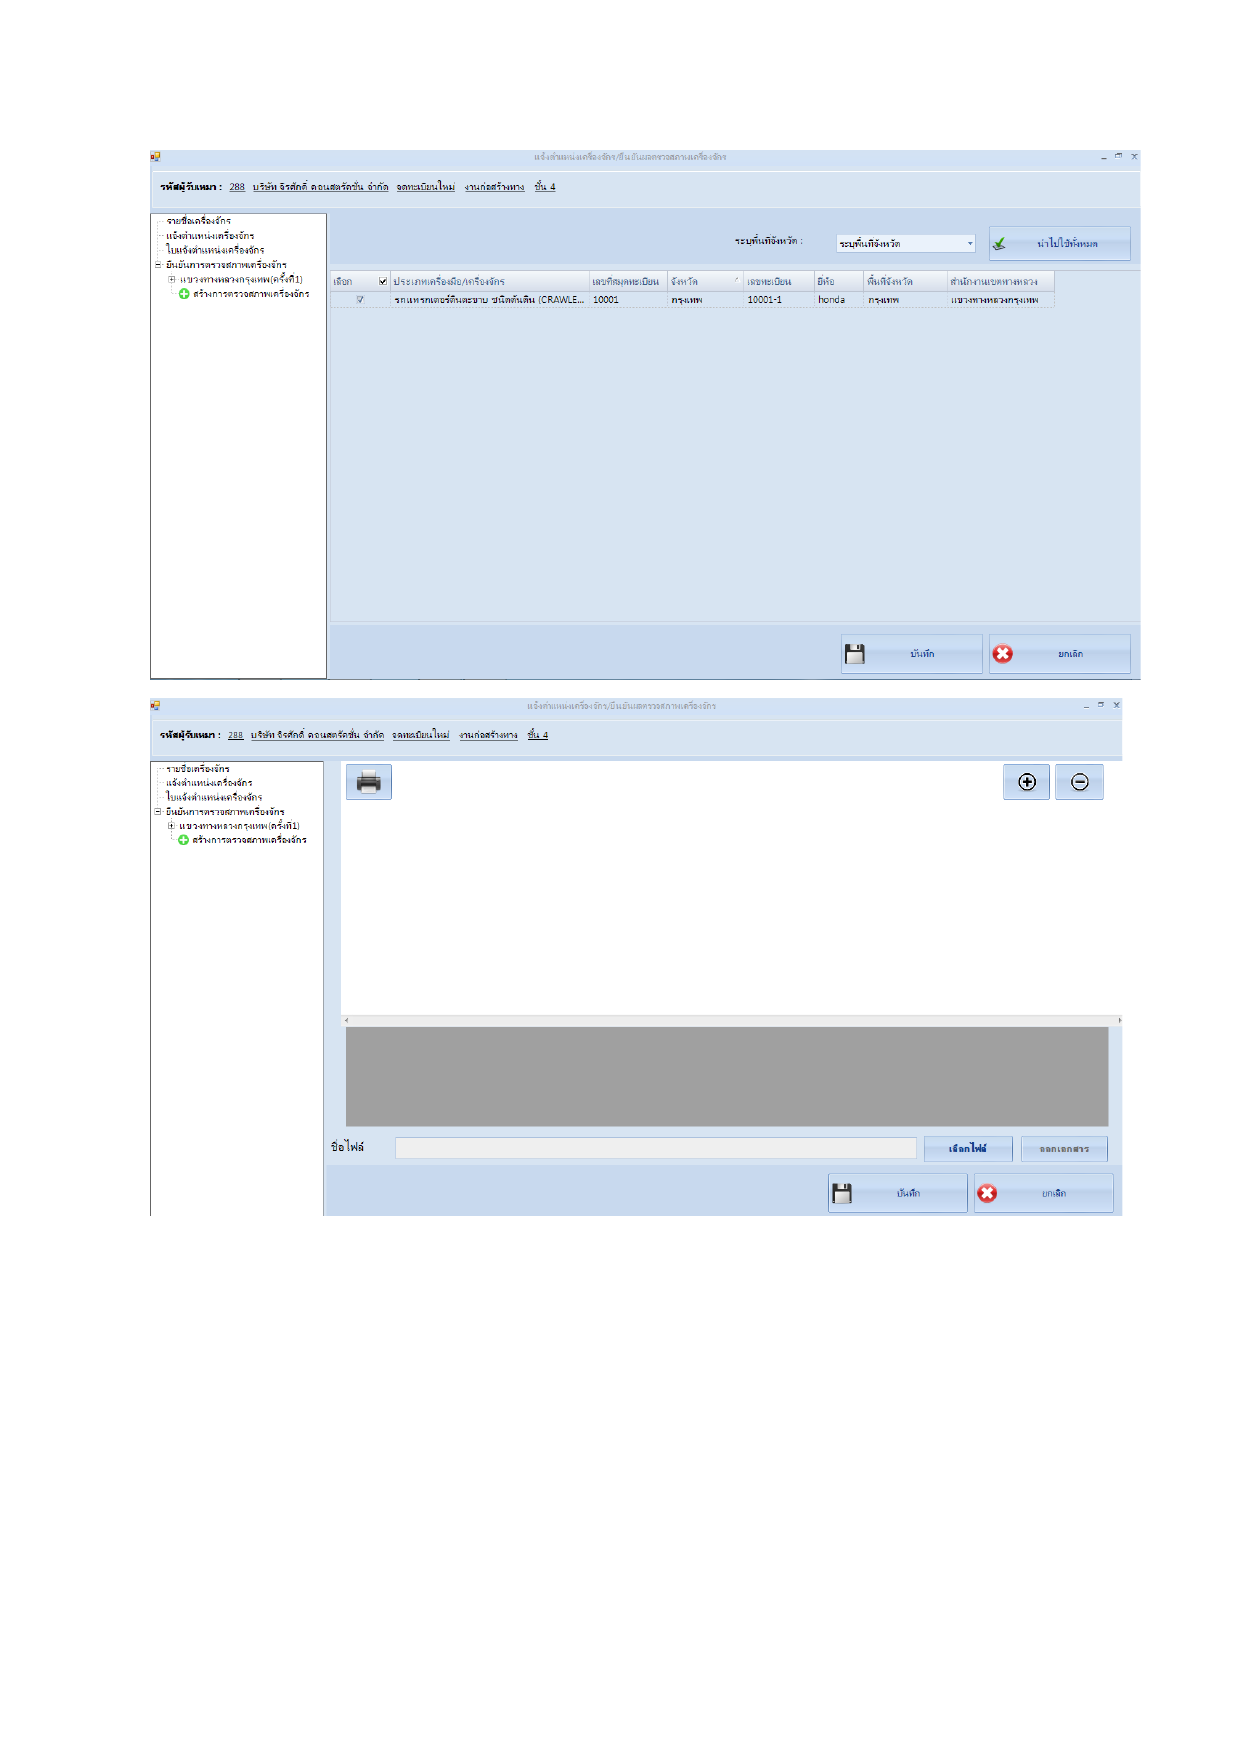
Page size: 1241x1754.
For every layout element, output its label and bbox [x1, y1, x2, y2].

picture [150, 150, 1141, 680]
picture [150, 698, 1123, 1216]
